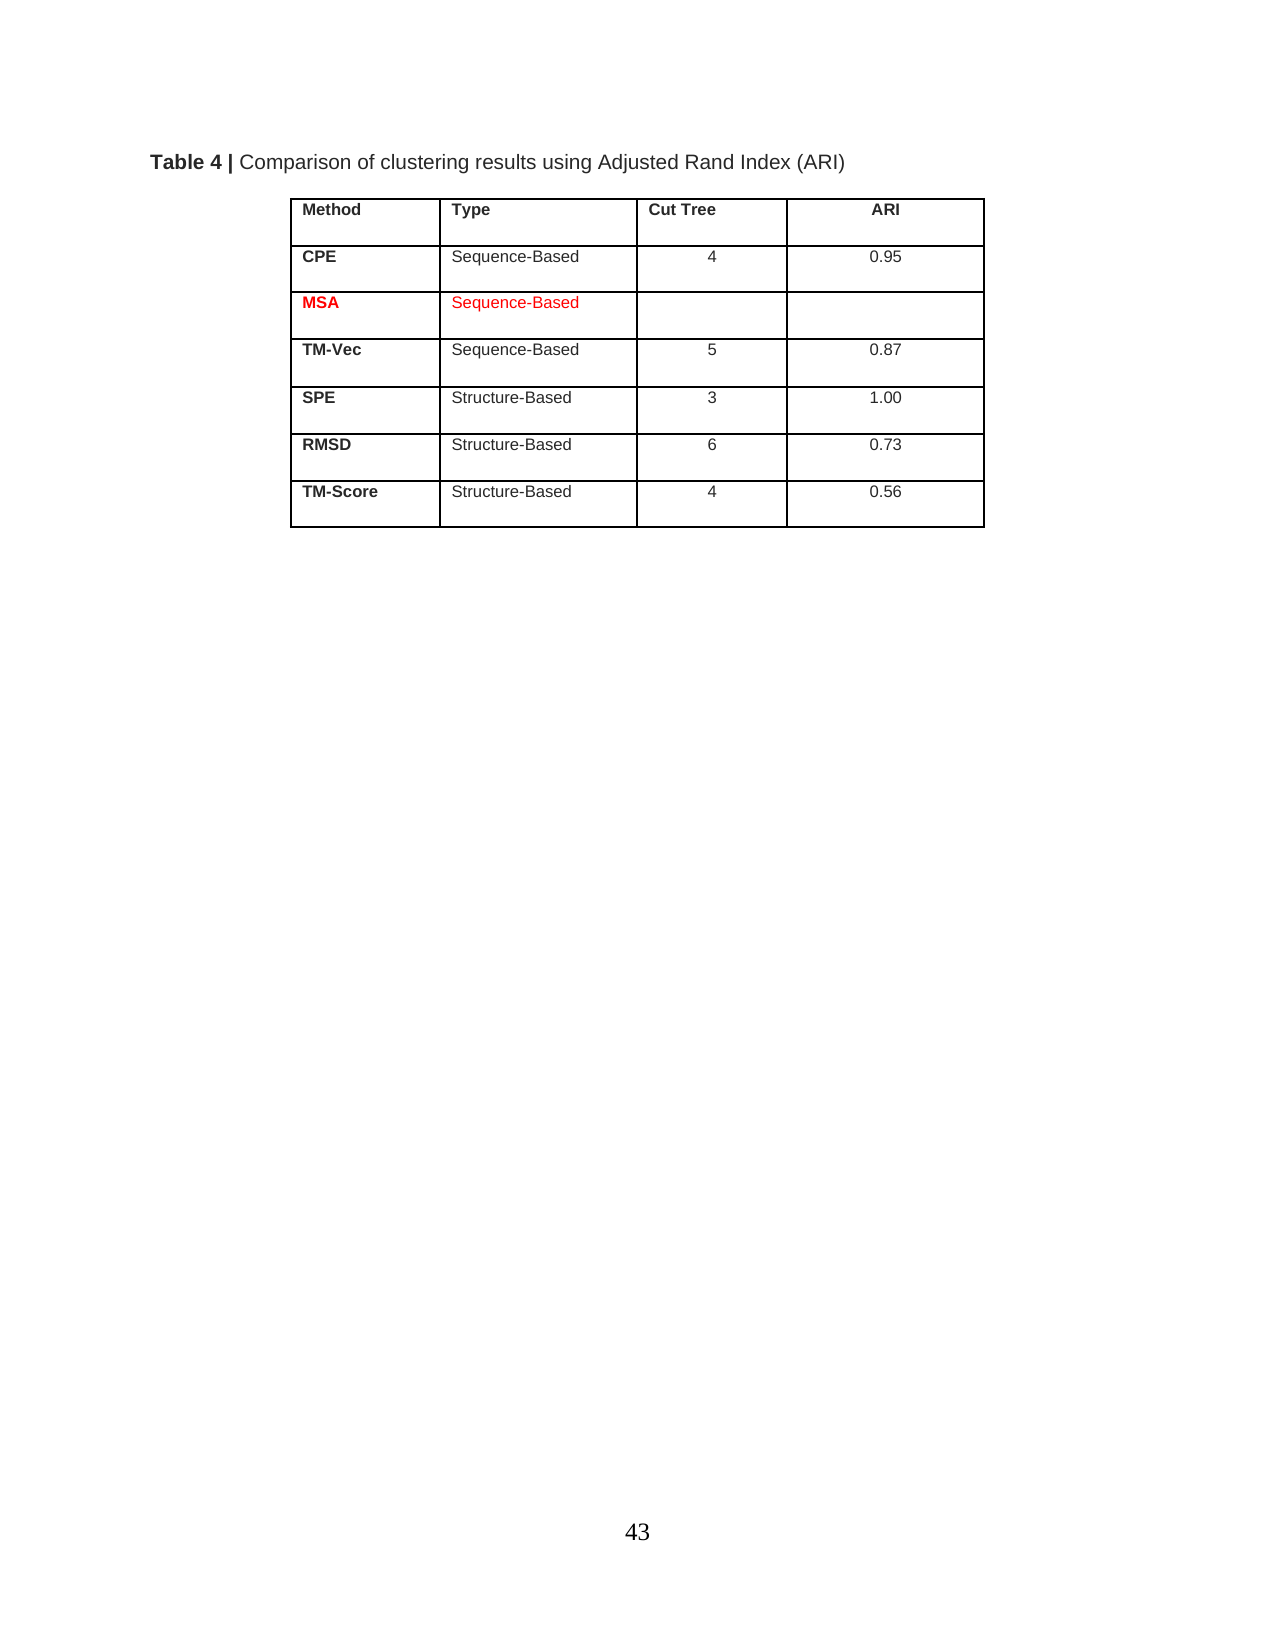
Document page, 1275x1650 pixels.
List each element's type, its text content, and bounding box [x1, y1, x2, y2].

table_cell 4 [638, 482, 786, 526]
table_cell 5 [638, 340, 786, 386]
table_cell 4 [638, 247, 786, 291]
table_header Type [441, 200, 636, 244]
table_cell Sequence-Based [441, 293, 636, 338]
table_cell 0.87 [788, 340, 983, 386]
table_cell 0.56 [788, 482, 983, 526]
table_cell RMSD [292, 435, 439, 479]
table_cell Structure-Based [441, 435, 636, 479]
table_header Method [292, 200, 439, 244]
table_header ARI [788, 200, 983, 244]
table_cell 0.95 [788, 247, 983, 291]
table_cell [638, 293, 786, 338]
table_cell 6 [638, 435, 786, 479]
table_cell Sequence-Based [441, 340, 636, 386]
table_cell 1.00 [788, 388, 983, 433]
table_cell SPE [292, 388, 439, 433]
table_header Cut Tree [638, 200, 786, 244]
table_cell MSA [292, 293, 439, 338]
table_cell TM-Vec [292, 340, 439, 386]
table_cell 0.73 [788, 435, 983, 479]
table_cell [788, 293, 983, 338]
table_cell Structure-Based [441, 482, 636, 526]
table_cell TM-Score [292, 482, 439, 526]
table_cell Sequence-Based [441, 247, 636, 291]
text Table 4 | Comparison of clustering results using Adjusted Rand Index (ARI) [150, 150, 1125, 174]
table_cell Structure-Based [441, 388, 636, 433]
table_cell 3 [638, 388, 786, 433]
table_cell CPE [292, 247, 439, 291]
